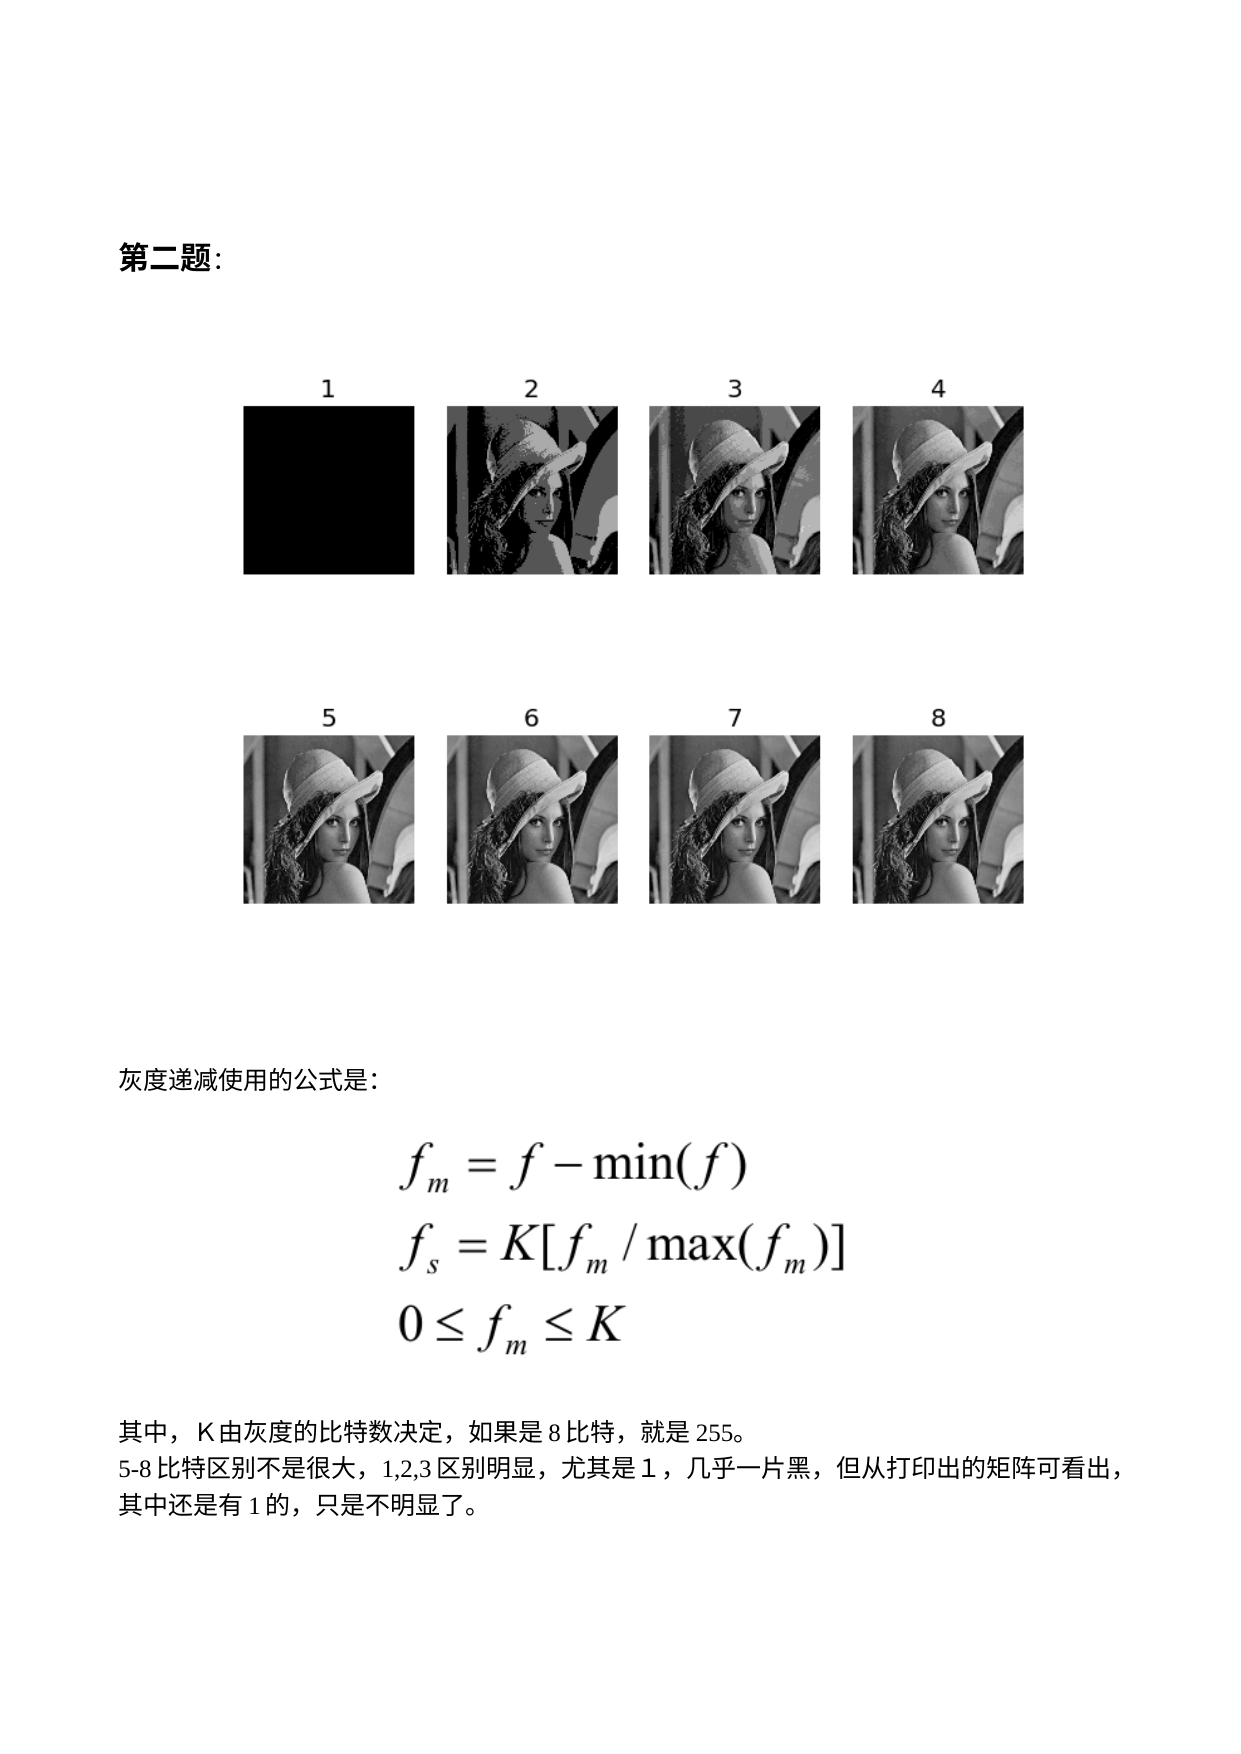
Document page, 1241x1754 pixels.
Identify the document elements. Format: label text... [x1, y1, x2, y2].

text 第二题： [118, 233, 1122, 278]
picture [375, 1125, 865, 1380]
picture [118, 278, 1123, 1032]
text 5-8比特区别不是很大，1,2,3区别明显，尤其是１，几乎一片黑，但从打印出的矩阵可看出，其中还是有1的，只是不明显了。 [118, 1449, 1122, 1521]
text 其中，Ｋ由灰度的比特数决定，如果是8比特，就是255。 [118, 1413, 1122, 1449]
text 灰度递减使用的公式是： [118, 1060, 1122, 1096]
